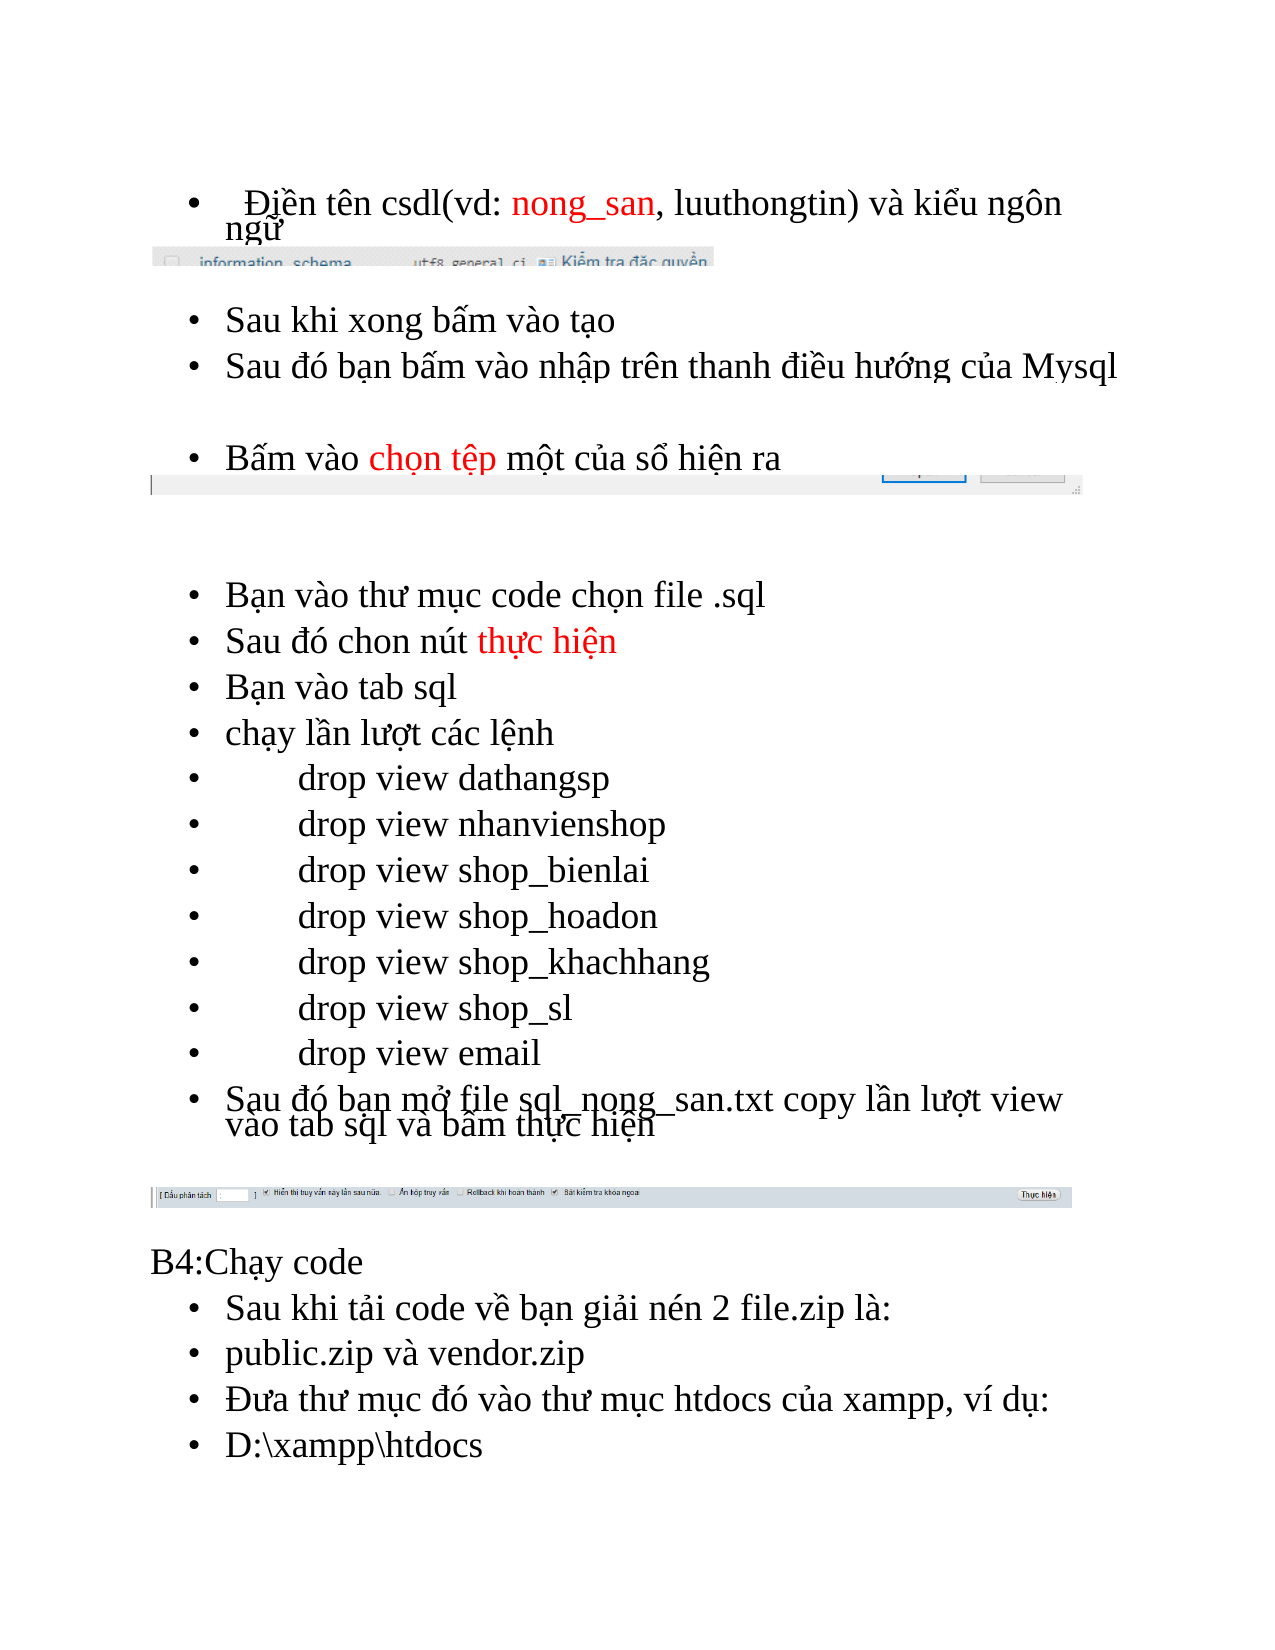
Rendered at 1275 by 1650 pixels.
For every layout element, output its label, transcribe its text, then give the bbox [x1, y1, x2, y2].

list drop view nhanvienshop [187, 817, 1125, 842]
list drop view dathangsp [562, 771, 1125, 796]
list Sau đó bạn bấm vào nhập trên thanh điều hướng của Mysql [187, 358, 1125, 383]
list Đưa thư mục đó vào thư mục htdocs của xampp, ví dụ: [187, 1392, 1125, 1417]
list drop view shop_hoadon [187, 908, 1125, 933]
list Sau đó chon nút thực hiện [187, 633, 1125, 658]
list public.zip và vendor.zip [187, 1346, 1125, 1371]
list Bạn vào tab sql [187, 679, 1125, 704]
list Sau khi xong bấm vào tạo [187, 312, 1125, 337]
list drop view email [187, 1046, 1125, 1071]
list Bấm vào chọn tệp một của sổ hiện ra [187, 450, 1125, 475]
list Sau khi tải code về bạn giải nén 2 file.zip là: [187, 1300, 1125, 1325]
list Bạn vào thư mục code chọn file .sql [187, 587, 1125, 612]
list Điền tên csdl(vd: nong_san, luuthongtin) và kiểu ngôn ngữ [187, 196, 1125, 246]
list drop view shop_bienlai [187, 862, 1125, 887]
list Sau đó bạn mở file sql_nong_san.txt copy lần lượt view vào tab sql và bấm thực hiện [187, 1092, 1125, 1142]
text B4:Chạy code [150, 1254, 1125, 1279]
list D:\xampp\htdocs [187, 1437, 1125, 1462]
list drop view shop_khachhang [187, 954, 1125, 979]
list drop view dathangsp [187, 771, 572, 796]
list drop view shop_sl [187, 1000, 1125, 1025]
list chạy lần lượt các lệnh [187, 725, 1125, 750]
